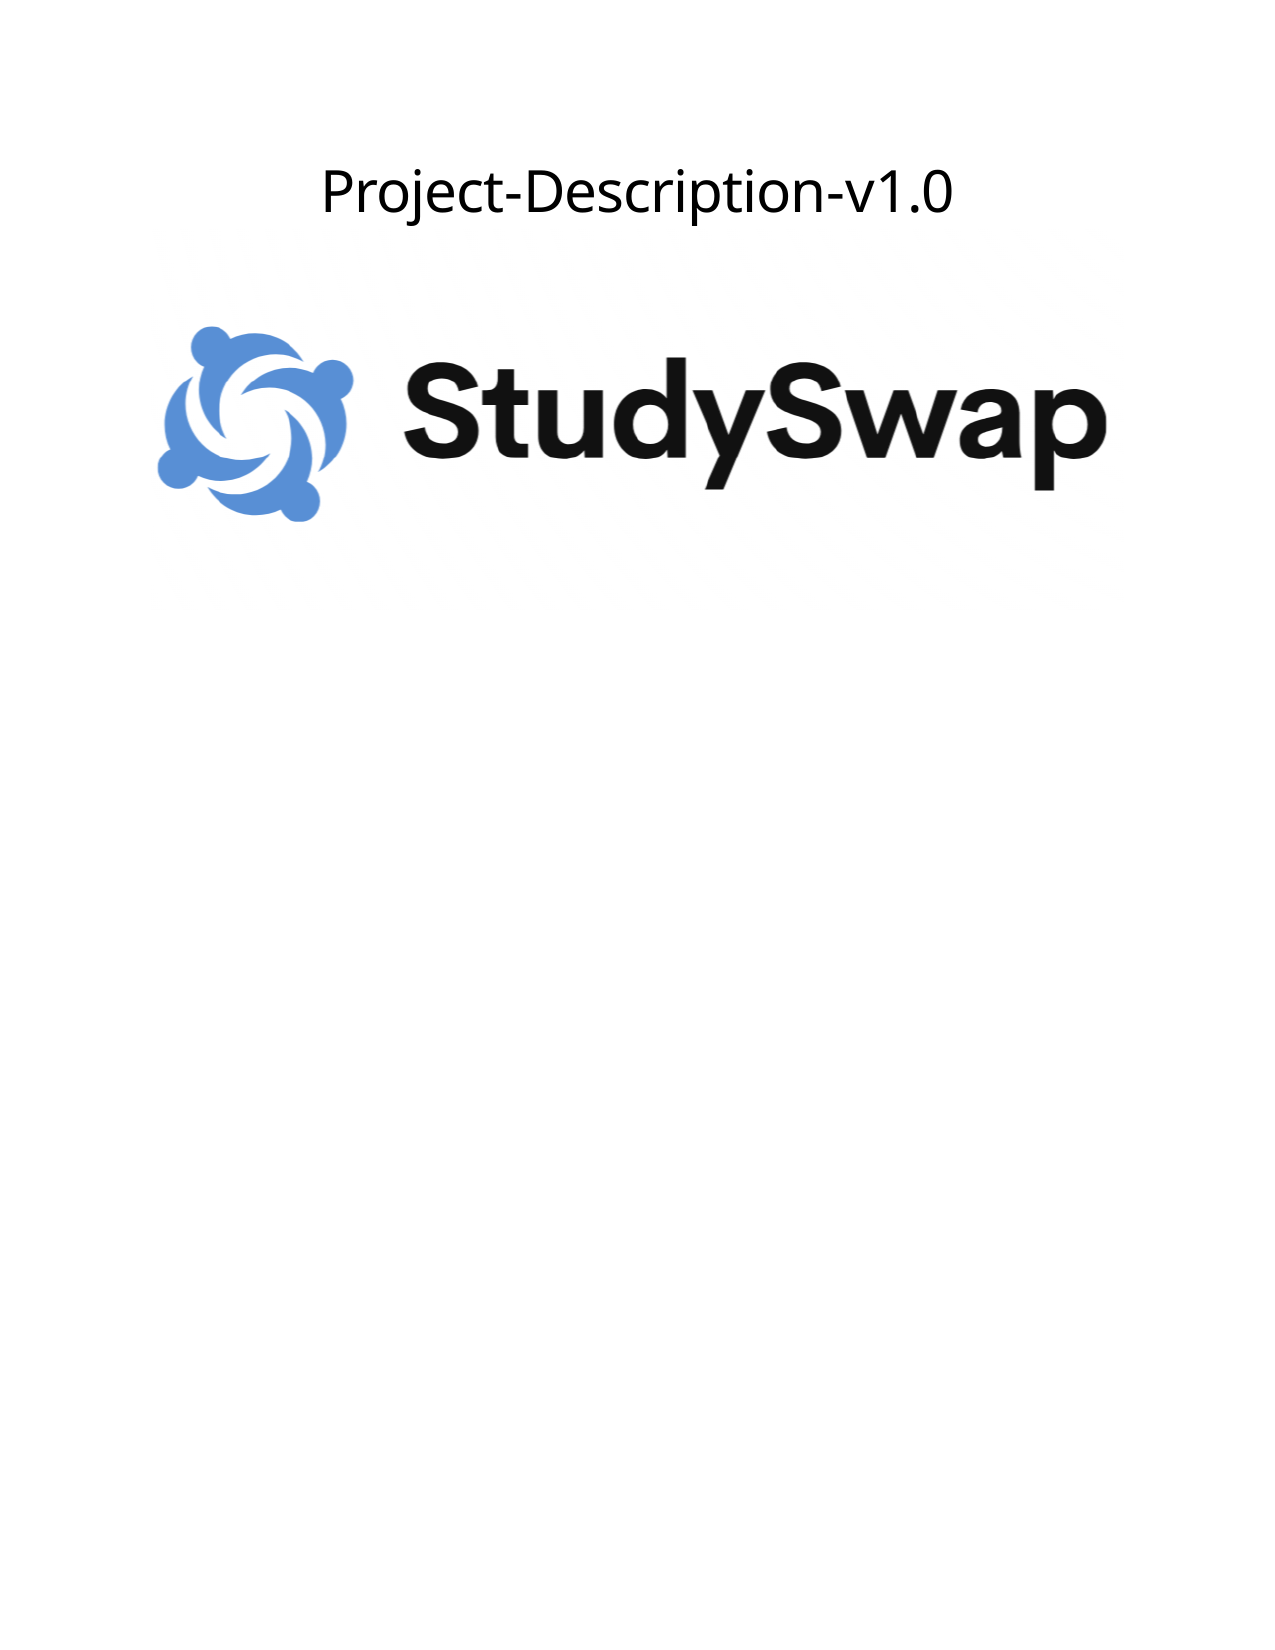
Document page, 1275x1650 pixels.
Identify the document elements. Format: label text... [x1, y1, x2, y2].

picture [151, 229, 1125, 610]
